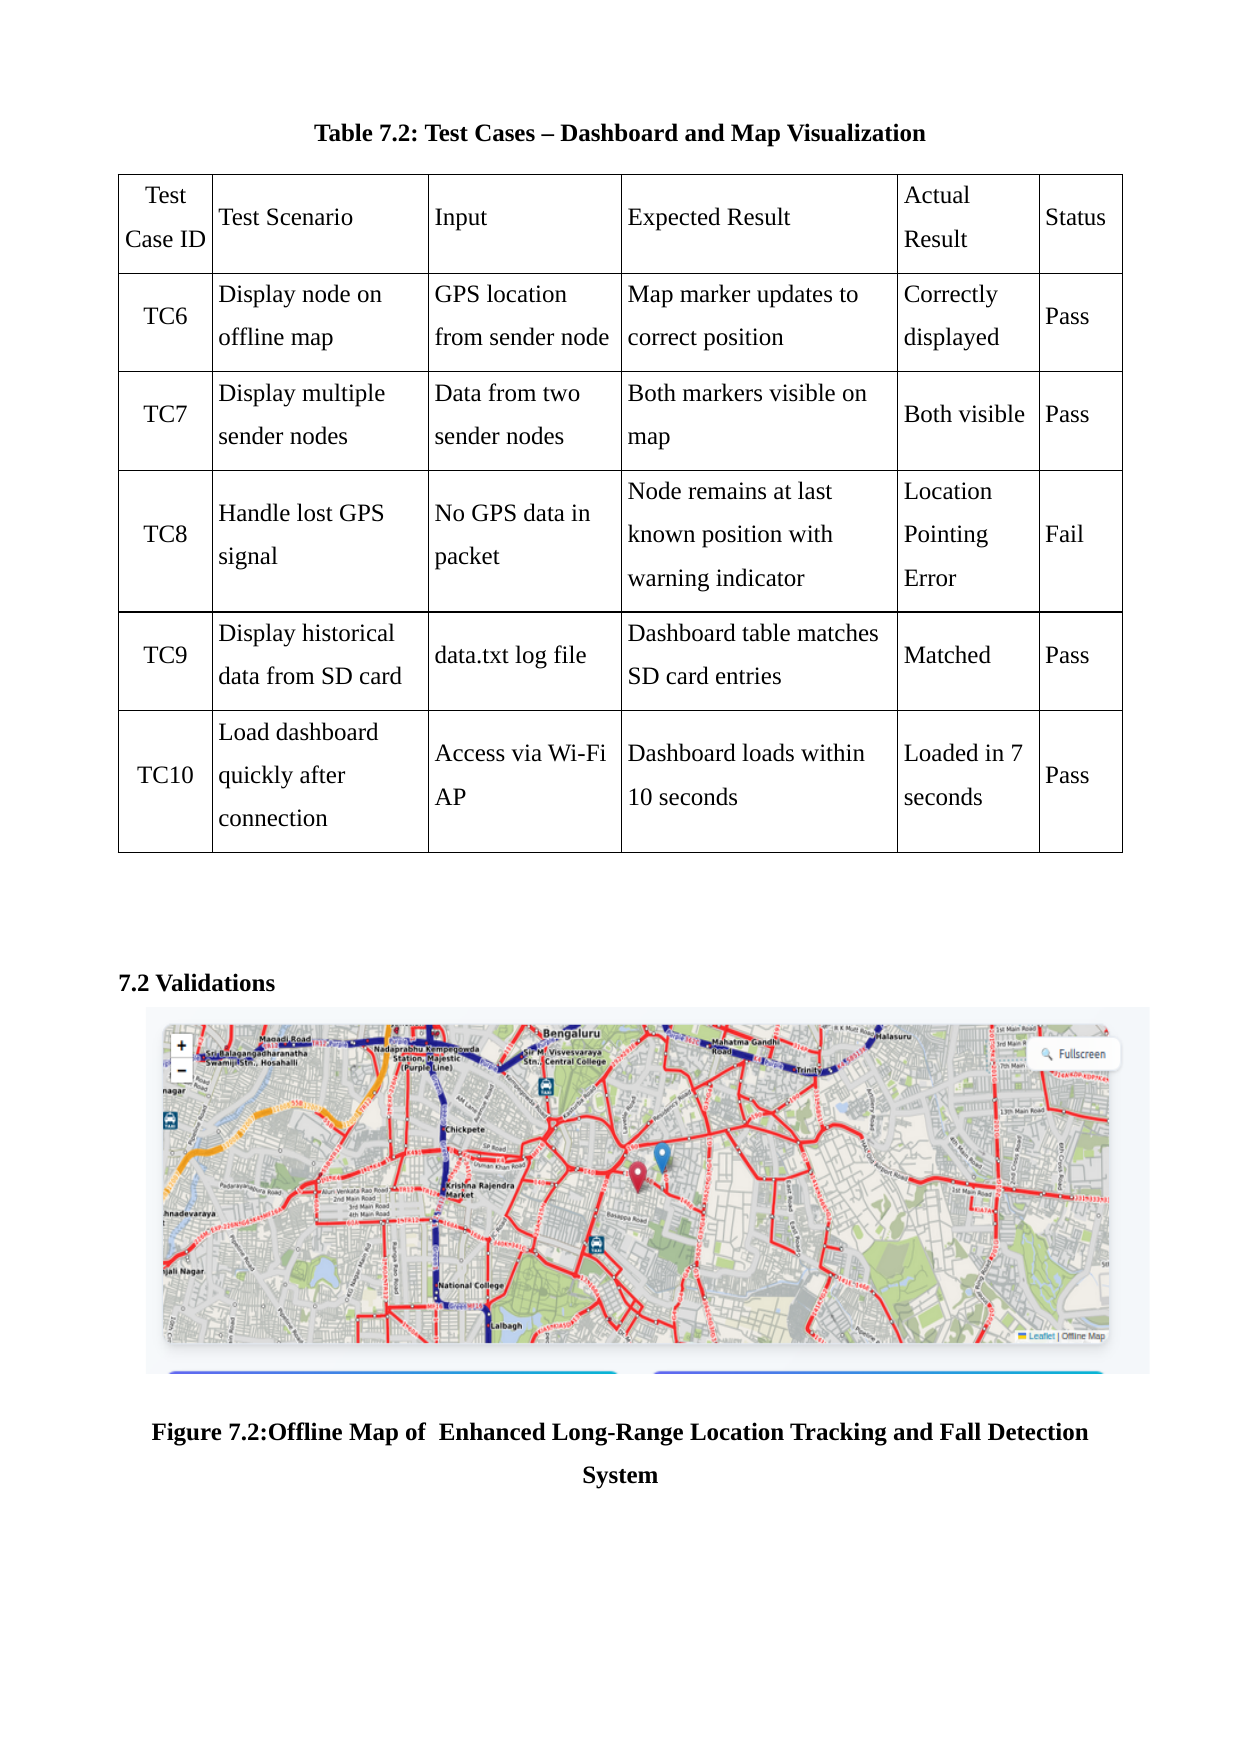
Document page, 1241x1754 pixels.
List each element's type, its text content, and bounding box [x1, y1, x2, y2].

table_header Expected Result [622, 175, 897, 272]
table_cell TC8 [119, 471, 212, 611]
table_cell Display historical data from SD card [213, 613, 428, 710]
table_cell Handle lost GPS signal [213, 471, 428, 611]
table_cell Fail [1040, 471, 1122, 611]
table_cell Both markers visible on map [622, 372, 897, 470]
table_header Input [429, 175, 621, 272]
table_cell Location Pointing Error [898, 471, 1039, 611]
table_cell data.txt log file [429, 613, 621, 710]
table_cell No GPS data in packet [429, 471, 621, 611]
table_cell Access via Wi-Fi AP [429, 711, 621, 852]
table_cell GPS location from sender node [429, 274, 621, 371]
table_cell Both visible [898, 372, 1039, 470]
table_cell Pass [1040, 613, 1122, 710]
table_cell Pass [1040, 711, 1122, 852]
table_cell Dashboard loads within 10 seconds [622, 711, 897, 852]
table_header Status [1040, 175, 1122, 272]
table_cell Pass [1040, 372, 1122, 470]
table_cell Node remains at last known position with warning indicator [622, 471, 897, 611]
table_cell Correctly displayed [898, 274, 1039, 371]
table_header Actual Result [898, 175, 1039, 272]
text 7.2 Validations [118, 968, 1122, 997]
table_cell Matched [898, 613, 1039, 710]
table_cell TC9 [119, 613, 212, 710]
table_header Test Scenario [213, 175, 428, 272]
table_cell Dashboard table matches SD card entries [622, 613, 897, 710]
table_cell Loaded in 7 seconds [898, 711, 1039, 852]
picture [145, 1007, 1150, 1374]
table_cell Display multiple sender nodes [213, 372, 428, 470]
table_cell Pass [1040, 274, 1122, 371]
table_cell Load dashboard quickly after connection [213, 711, 428, 852]
table_cell TC7 [119, 372, 212, 470]
subtitle Table 7.2: Test Cases – Dashboard and Map Visualization [118, 118, 1122, 147]
table_cell Display node on offline map [213, 274, 428, 371]
table_cell Data from two sender nodes [429, 372, 621, 470]
table_cell Map marker updates to correct position [622, 274, 897, 371]
table_cell TC6 [119, 274, 212, 371]
table_header Test Case ID [119, 175, 212, 272]
table_cell TC10 [119, 711, 212, 852]
